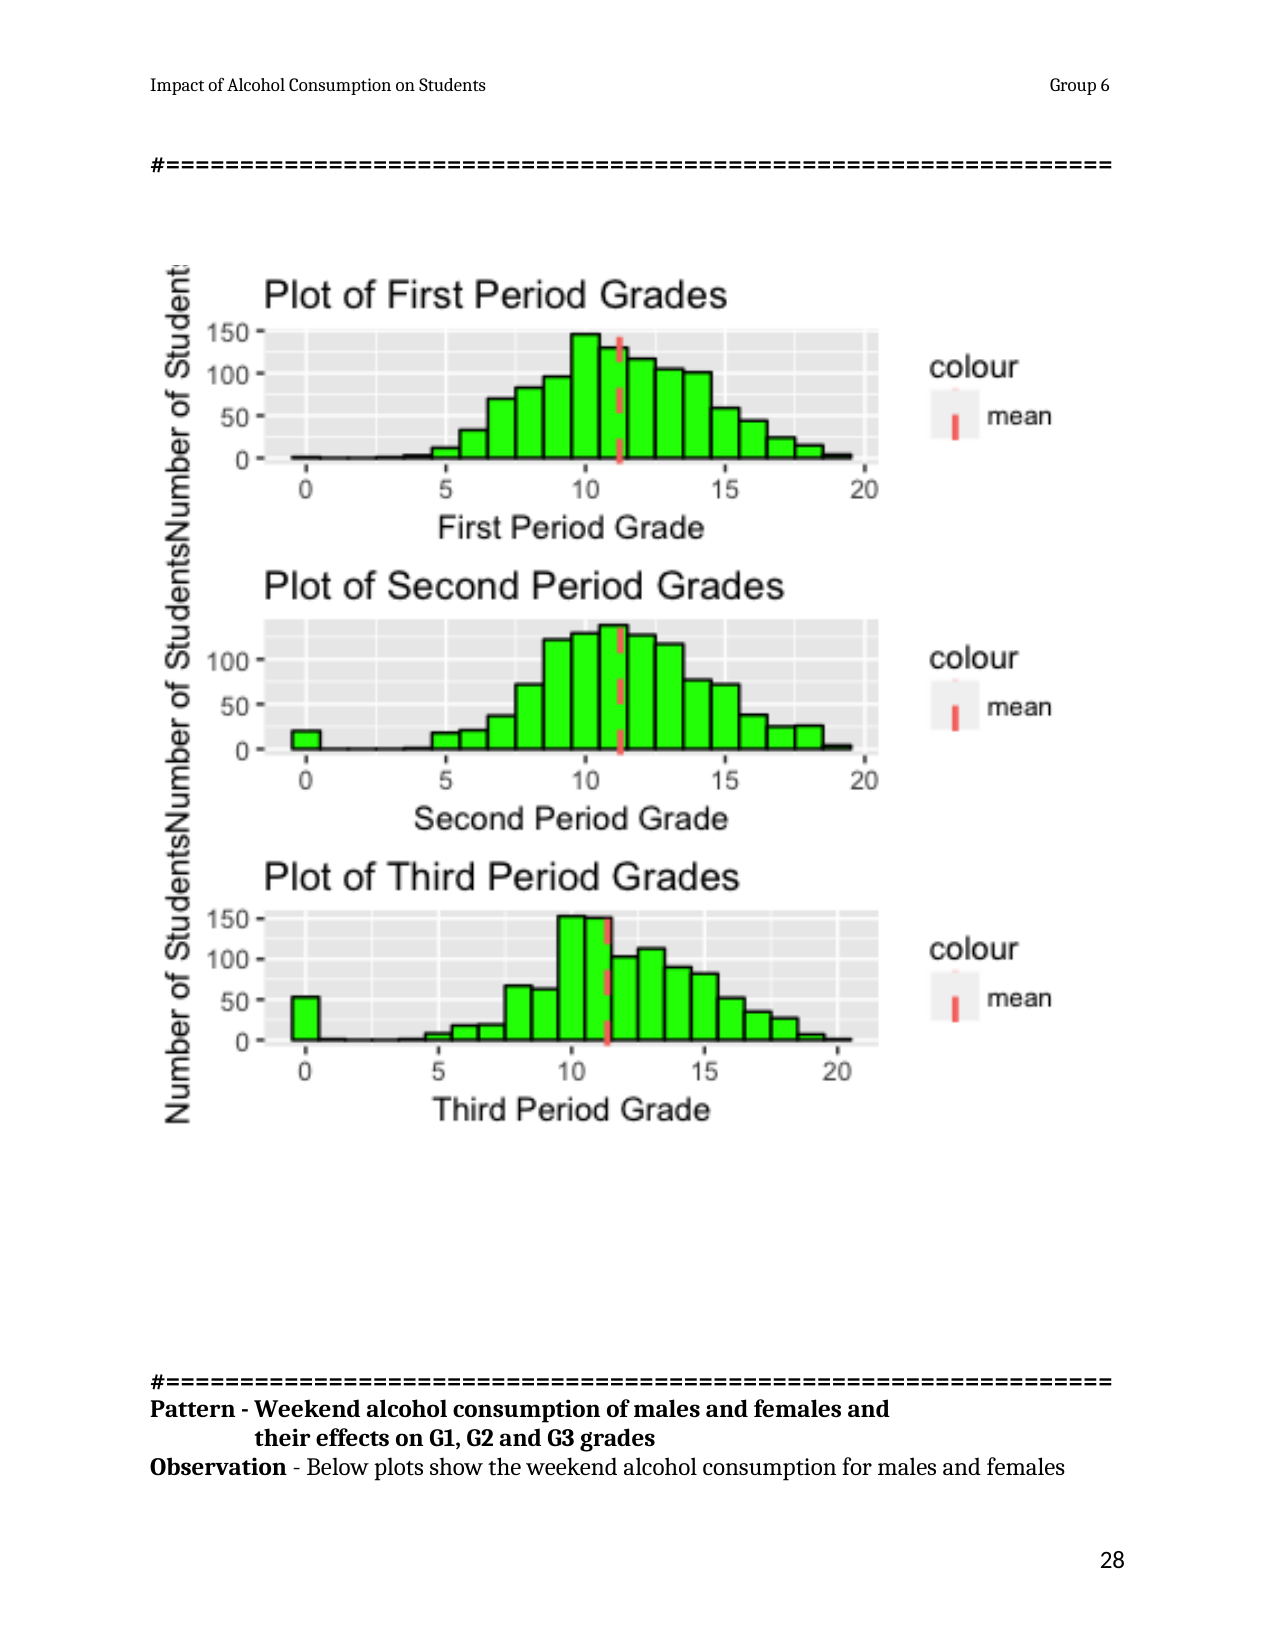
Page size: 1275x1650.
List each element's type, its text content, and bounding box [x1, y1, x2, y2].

text #================================================================ [150, 1367, 1125, 1395]
text their effects on G1, G2 and G3 grades [150, 1424, 1125, 1453]
text Pattern - Weekend alcohol consumption of males and females and [150, 1395, 1125, 1424]
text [150, 150, 1125, 179]
text Observation - Below plots show the weekend alcohol consumption for males and females [150, 1453, 1125, 1482]
picture [150, 265, 1087, 1137]
